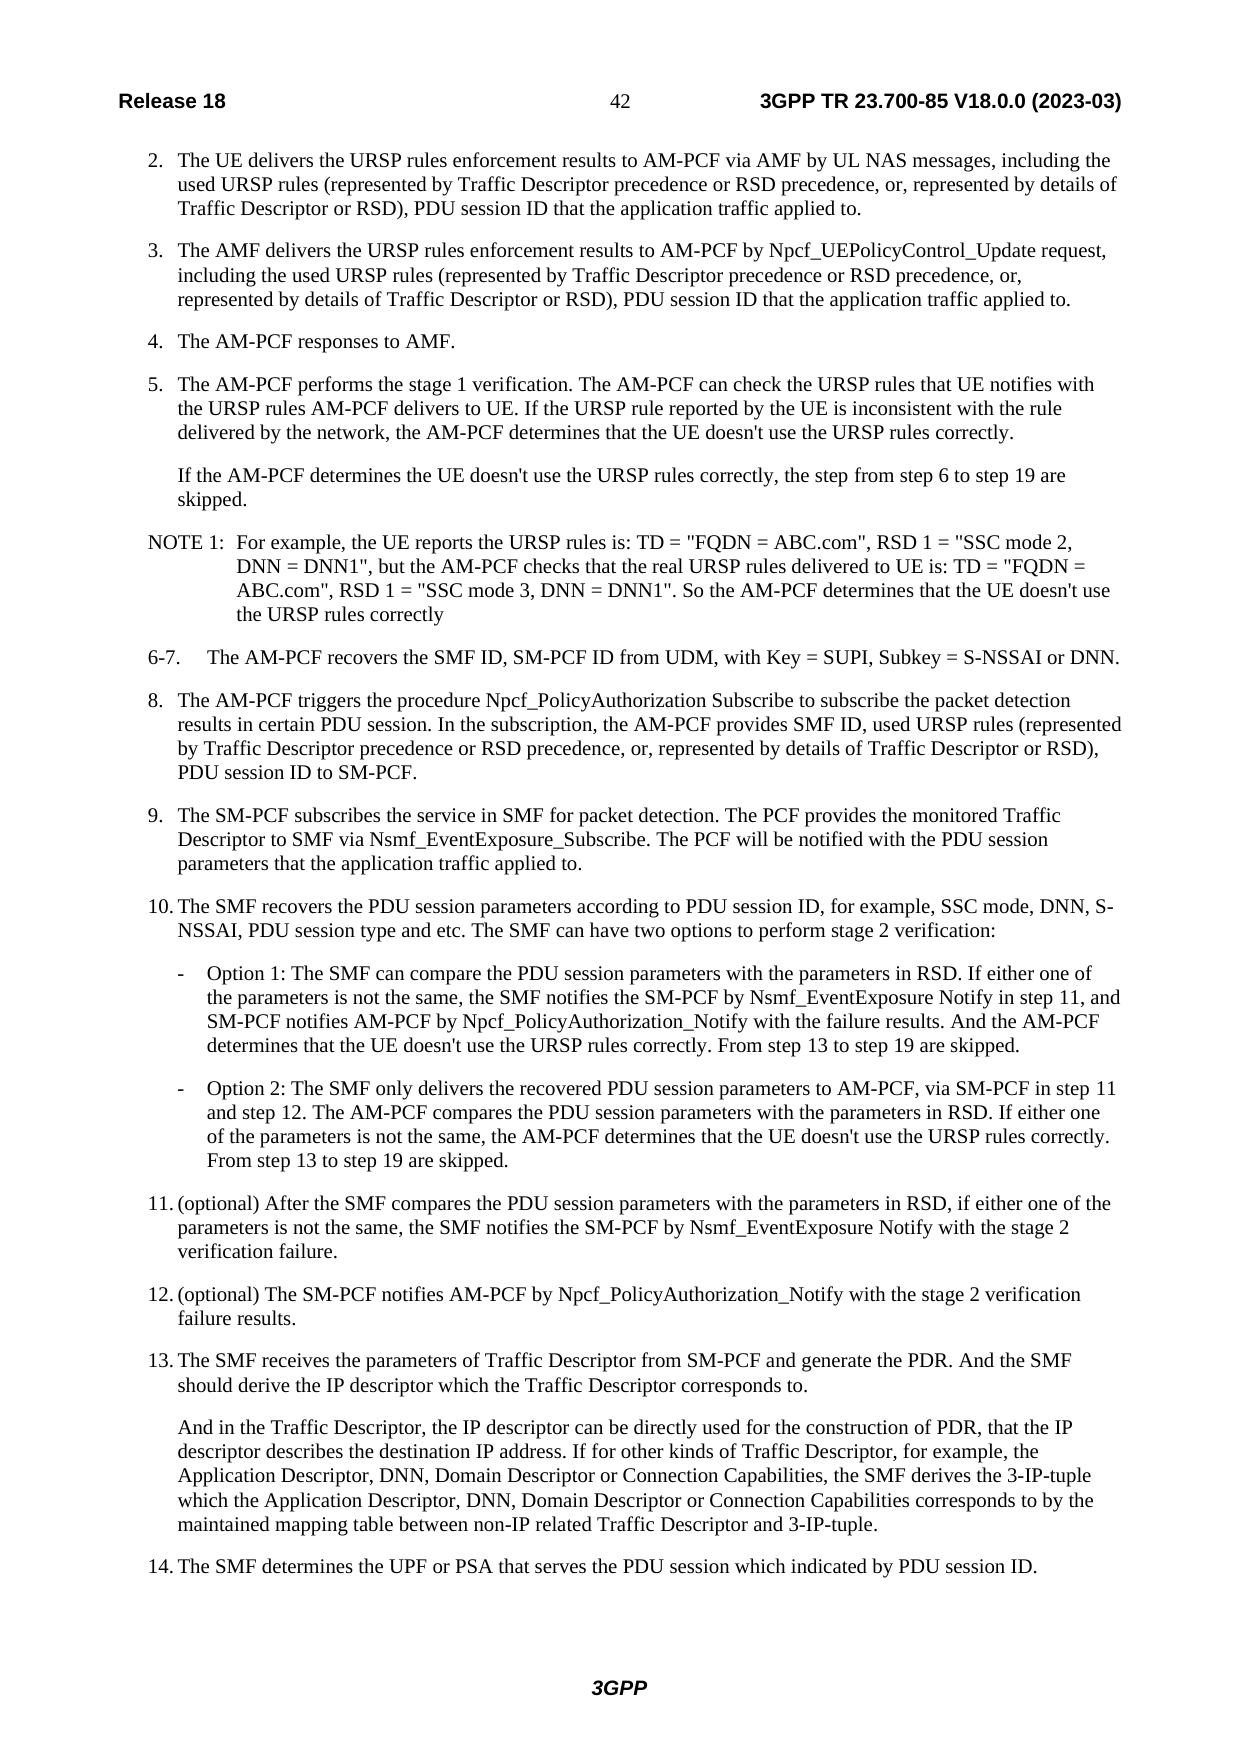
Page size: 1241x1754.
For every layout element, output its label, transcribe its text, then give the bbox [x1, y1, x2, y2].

text 6-7. The AM-PCF recovers the SMF ID, SM-PCF ID from UDM, with Key = SUPI, Subkey = S-NSSAI or DNN. [148, 645, 1122, 669]
text 9. The SM-PCF subscribes the service in SMF for packet detection. The PCF provides the monitored Traffic Descriptor to SMF via Nsmf_EventExposure_Subscribe. The PCF will be notified with the PDU session parameters that the application traffic applied to. [148, 803, 1122, 875]
text 2. The UE delivers the URSP rules enforcement results to AM-PCF via AMF by UL NAS messages, including the used URSP rules (represented by Traffic Descriptor precedence or RSD precedence, or, represented by details of Traffic Descriptor or RSD), PDU session ID that the application traffic applied to. [148, 147, 1122, 220]
text 14. The SMF determines the UPF or PSA that serves the PDU session which indicated by PDU session ID. [148, 1554, 1122, 1578]
text NOTE 1: For example, the UE reports the URSP rules is: TD = "FQDN = ABC.com", RSD 1 = "SSC mode 2, DNN = DNN1", but the AM-PCF checks that the real URSP rules delivered to UE is: TD = "FQDN = ABC.com", RSD 1 = "SSC mode 3, DNN = DNN1". So the AM-PCF determines that the UE doesn't use the URSP rules correctly [148, 530, 1122, 626]
text 3. The AMF delivers the URSP rules enforcement results to AM-PCF by Npcf_UEPolicyControl_Update request, including the used URSP rules (represented by Traffic Descriptor precedence or RSD precedence, or, represented by details of Traffic Descriptor or RSD), PDU session ID that the application traffic applied to. [148, 238, 1122, 311]
text 12. (optional) The SM-PCF notifies AM-PCF by Npcf_PolicyAuthorization_Notify with the stage 2 verification failure results. [148, 1282, 1122, 1330]
text 8. The AM-PCF triggers the procedure Npcf_PolicyAuthorization Subscribe to subscribe the packet detection results in certain PDU session. In the subscription, the AM-PCF provides SMF ID, used URSP rules (represented by Traffic Descriptor precedence or RSD precedence, or, represented by details of Traffic Descriptor or RSD), PDU session ID to SM-PCF. [148, 688, 1122, 784]
text 4. The AM-PCF responses to AMF. [148, 329, 1122, 353]
text And in the Traffic Descriptor, the IP descriptor can be directly used for the construction of PDR, that the IP descriptor describes the destination IP address. If for other kinds of Traffic Descriptor, for example, the Application Descriptor, DNN, Domain Descriptor or Connection Capabilities, the SMF derives the 3-IP-tuple which the Application Descriptor, DNN, Domain Descriptor or Connection Capabilities corresponds to by the maintained mapping table between non-IP related Traffic Descriptor and 3-IP-tuple. [148, 1415, 1122, 1536]
text 5. The AM-PCF performs the stage 1 verification. The AM-PCF can check the URSP rules that UE notifies with the URSP rules AM-PCF delivers to UE. If the URSP rule reported by the UE is inconsistent with the rule delivered by the network, the AM-PCF determines that the UE doesn't use the URSP rules correctly. [148, 372, 1122, 444]
text - Option 1: The SMF can compare the PDU session parameters with the parameters in RSD. If either one of the parameters is not the same, the SMF notifies the SM-PCF by Nsmf_EventExposure Notify in step 11, and SM-PCF notifies AM-PCF by Npcf_PolicyAuthorization_Notify with the failure results. And the AM-PCF determines that the UE doesn't use the URSP rules correctly. From step 13 to step 19 are skipped. [177, 961, 1122, 1057]
text 10. The SMF recovers the PDU session parameters according to PDU session ID, for example, SSC mode, DNN, S-NSSAI, PDU session type and etc. The SMF can have two options to perform stage 2 verification: [148, 894, 1122, 942]
text 13. The SMF receives the parameters of Traffic Descriptor from SM-PCF and generate the PDR. And the SMF should derive the IP descriptor which the Traffic Descriptor corresponds to. [148, 1348, 1122, 1397]
text 11. (optional) After the SMF compares the PDU session parameters with the parameters in RSD, if either one of the parameters is not the same, the SMF notifies the SM-PCF by Nsmf_EventExposure Notify with the stage 2 verification failure. [148, 1191, 1122, 1263]
text If the AM-PCF determines the UE doesn't use the URSP rules correctly, the step from step 6 to step 19 are skipped. [148, 463, 1122, 511]
text - Option 2: The SMF only delivers the recovered PDU session parameters to AM-PCF, via SM-PCF in step 11 and step 12. The AM-PCF compares the PDU session parameters with the parameters in RSD. If either one of the parameters is not the same, the AM-PCF determines that the UE doesn't use the URSP rules correctly. From step 13 to step 19 are skipped. [177, 1076, 1122, 1172]
